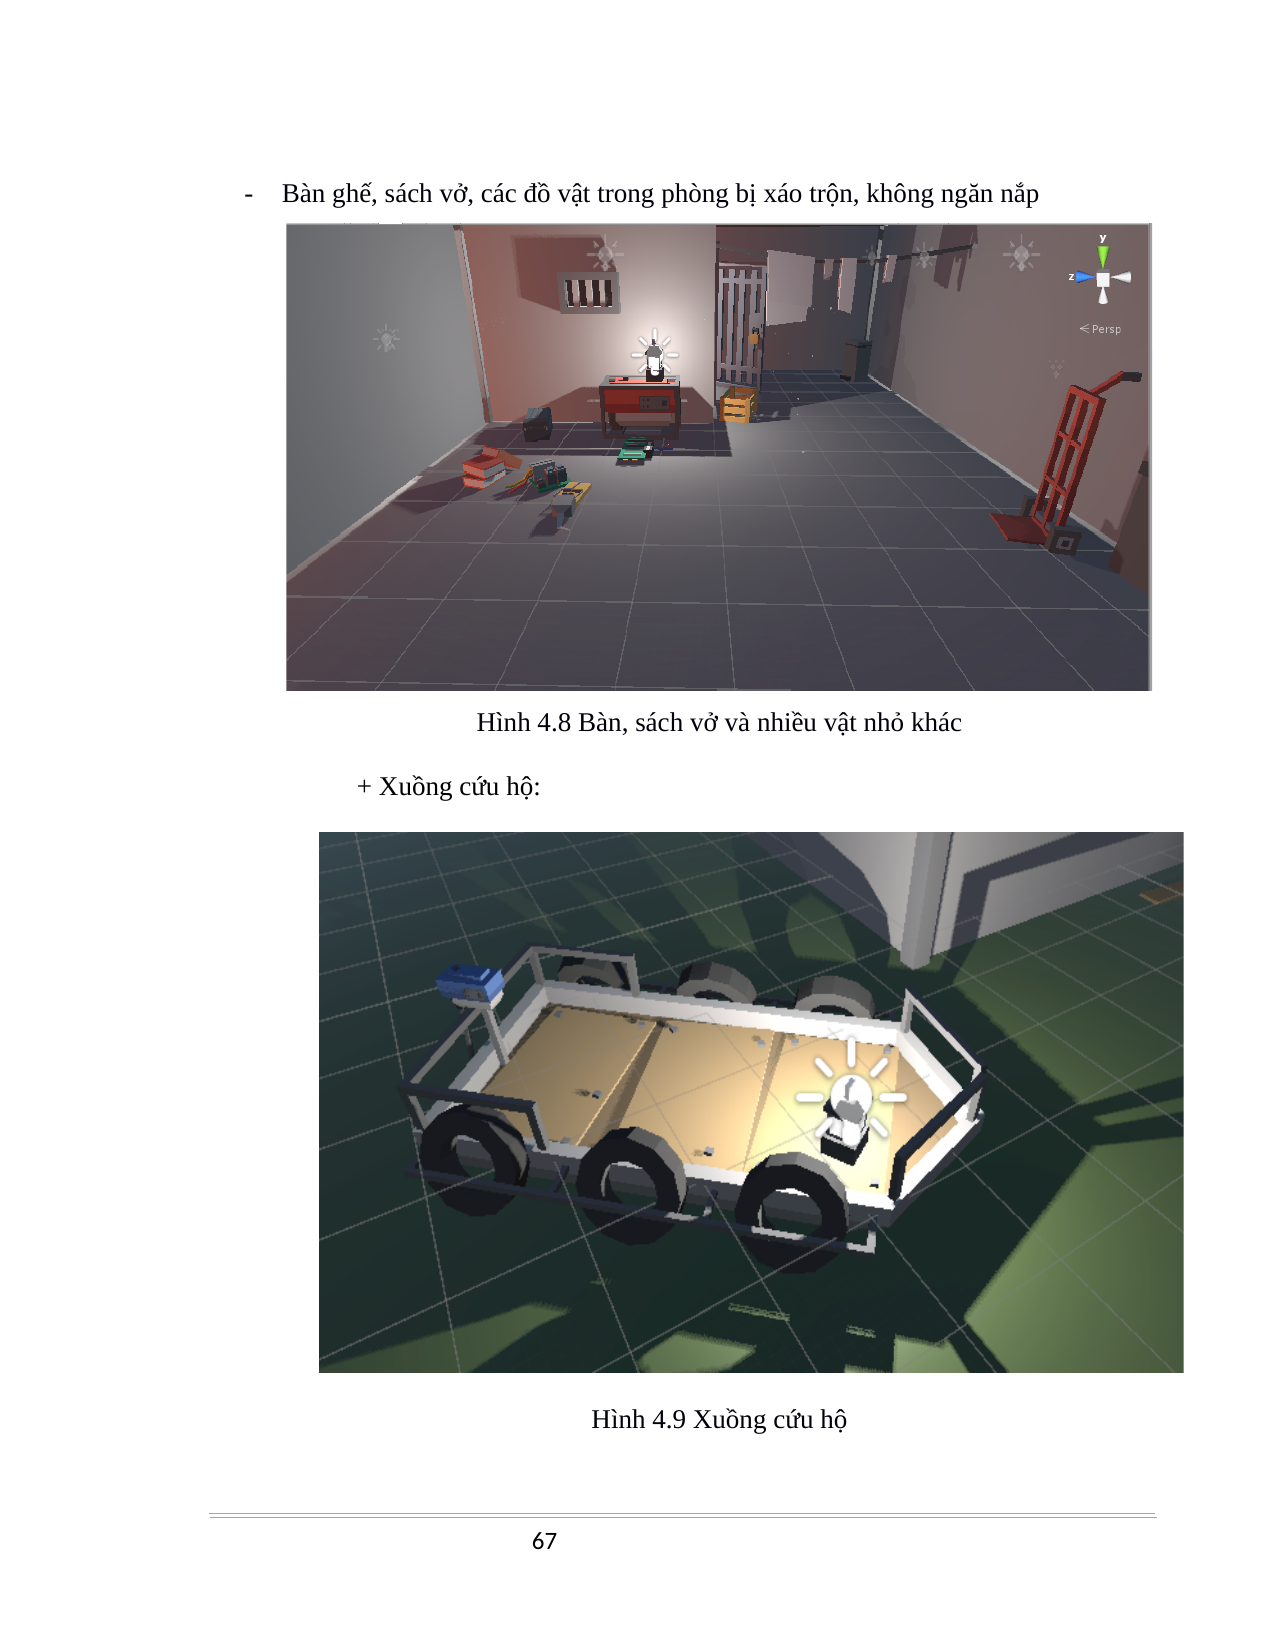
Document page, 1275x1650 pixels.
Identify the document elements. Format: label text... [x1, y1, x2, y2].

picture [319, 832, 1184, 1373]
text + Xuồng cứu hộ: [244, 769, 1157, 801]
picture [286, 223, 1153, 691]
list Bàn ghế, sách vở, các đồ vật trong phòng bị xáo trộn, không ngăn nắp [244, 177, 1157, 208]
list Hình 4.9 Xuồng cứu hộ [282, 1404, 1157, 1435]
list Hình 4.8 Bàn, sách vở và nhiều vật nhỏ khác [282, 706, 1157, 737]
